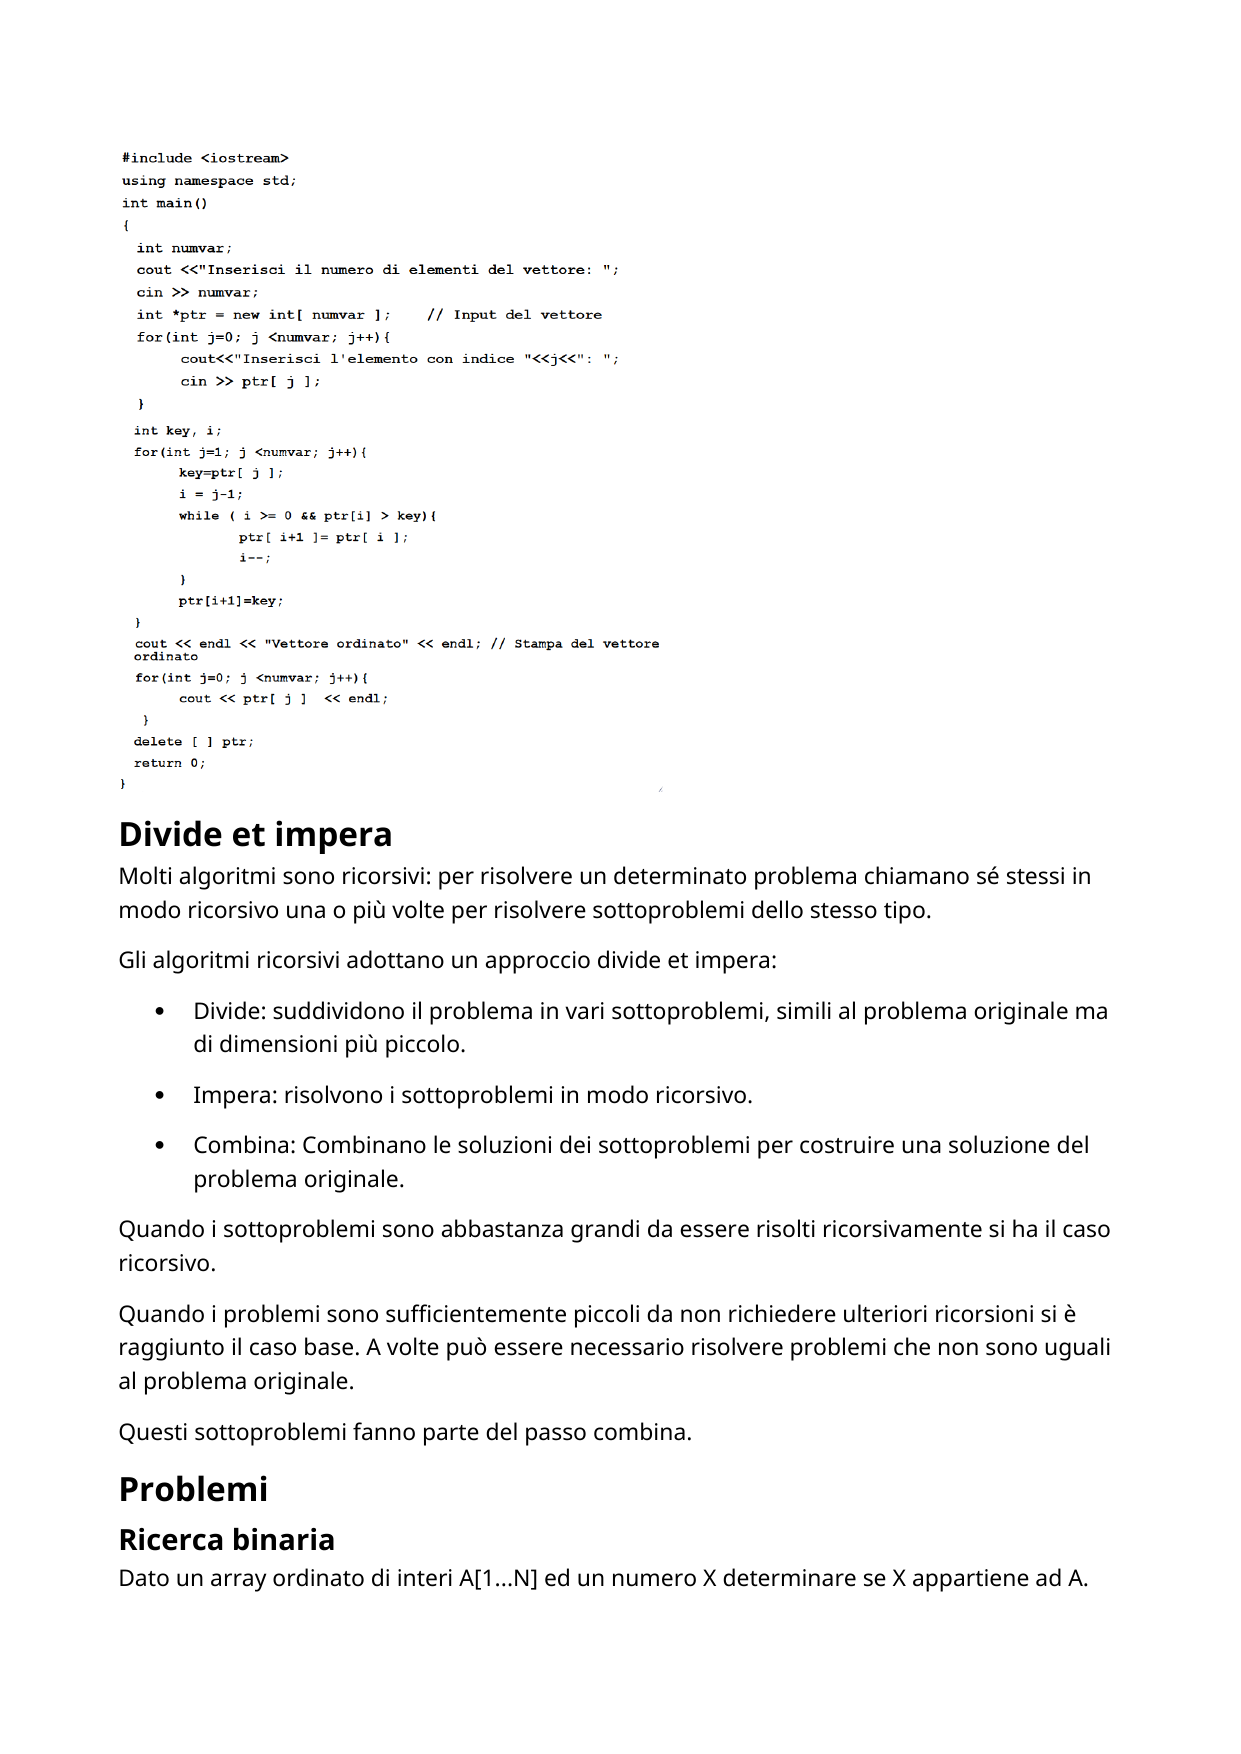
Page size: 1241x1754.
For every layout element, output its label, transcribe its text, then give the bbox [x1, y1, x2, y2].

text Gli algoritmi ricorsivi adottano un approccio divide et impera: [118, 944, 1122, 976]
list Combina: Combinano le soluzioni dei sottoproblemi per costruire una soluzione del problema originale. [156, 1129, 1122, 1194]
picture [118, 147, 625, 421]
list Divide: suddividono il problema in vari sottoproblemi, simili al problema originale ma di dimensioni più piccolo. [156, 995, 1122, 1060]
picture [118, 423, 663, 792]
text Ricerca binaria [118, 1519, 1122, 1559]
text Problemi [118, 1466, 1122, 1511]
text Dato un array ordinato di interi A[1...N] ed un numero X determinare se X appartiene ad A. [118, 1562, 1122, 1593]
text Quando i sottoproblemi sono abbastanza grandi da essere risolti ricorsivamente si ha il caso ricorsivo. [118, 1213, 1122, 1278]
text Molti algoritmi sono ricorsivi: per risolvere un determinato problema chiamano sé stessi in modo ricorsivo una o più volte per risolvere sottoproblemi dello stesso tipo. [118, 860, 1122, 925]
text Questi sottoproblemi fanno parte del passo combina. [118, 1416, 1122, 1447]
text Divide et impera [118, 811, 1122, 857]
text Quando i problemi sono sufficientemente piccoli da non richiedere ulteriori ricorsioni si è raggiunto il caso base. A volte può essere necessario risolvere problemi che non sono uguali al problema originale. [118, 1298, 1122, 1396]
list Impera: risolvono i sottoproblemi in modo ricorsivo. [156, 1079, 1122, 1110]
